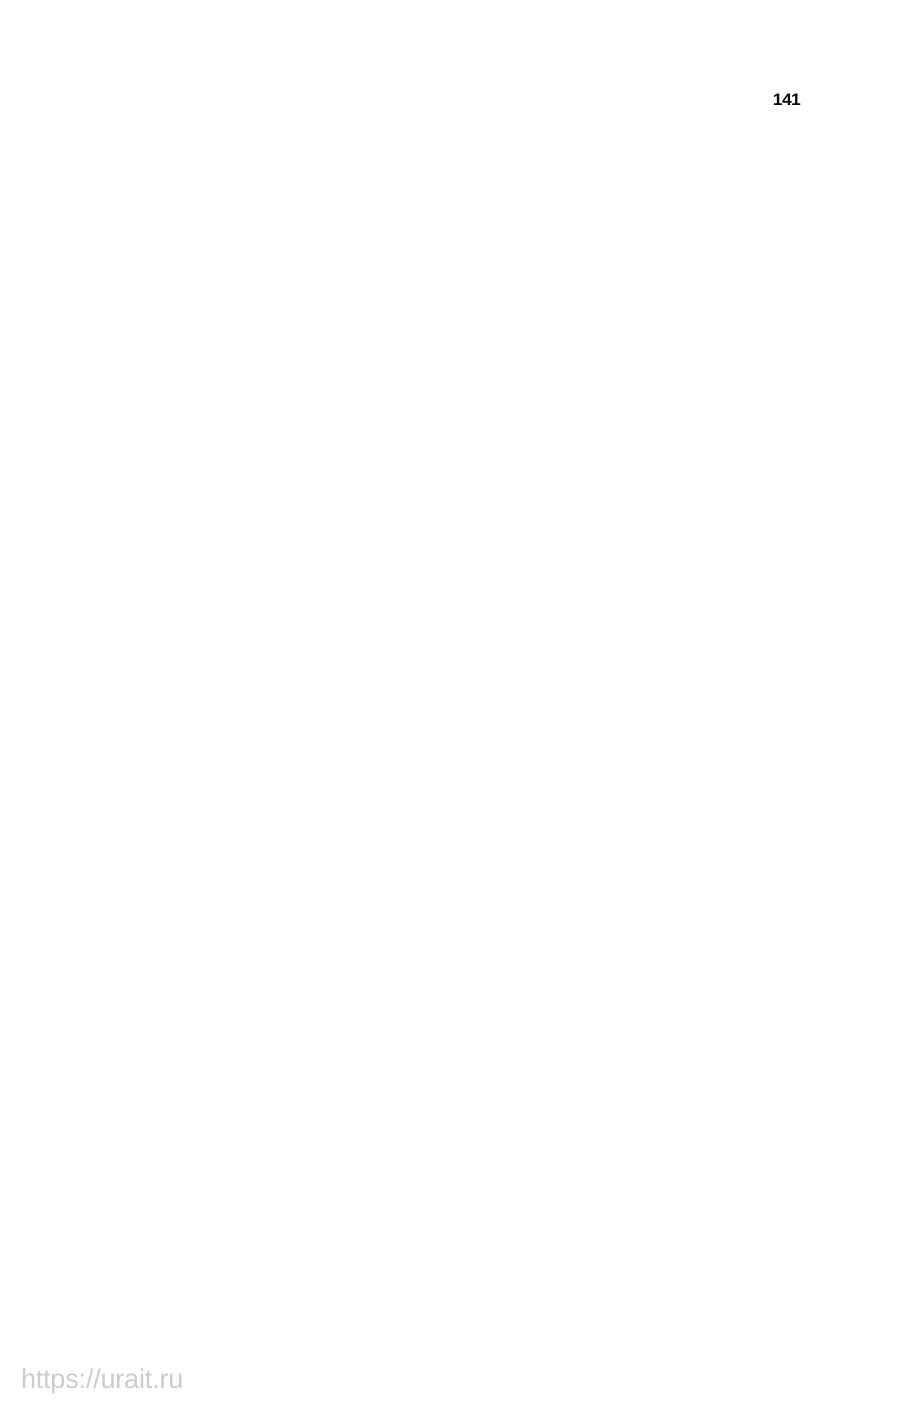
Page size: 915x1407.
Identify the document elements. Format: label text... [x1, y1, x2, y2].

text 141 [8, 89, 801, 109]
